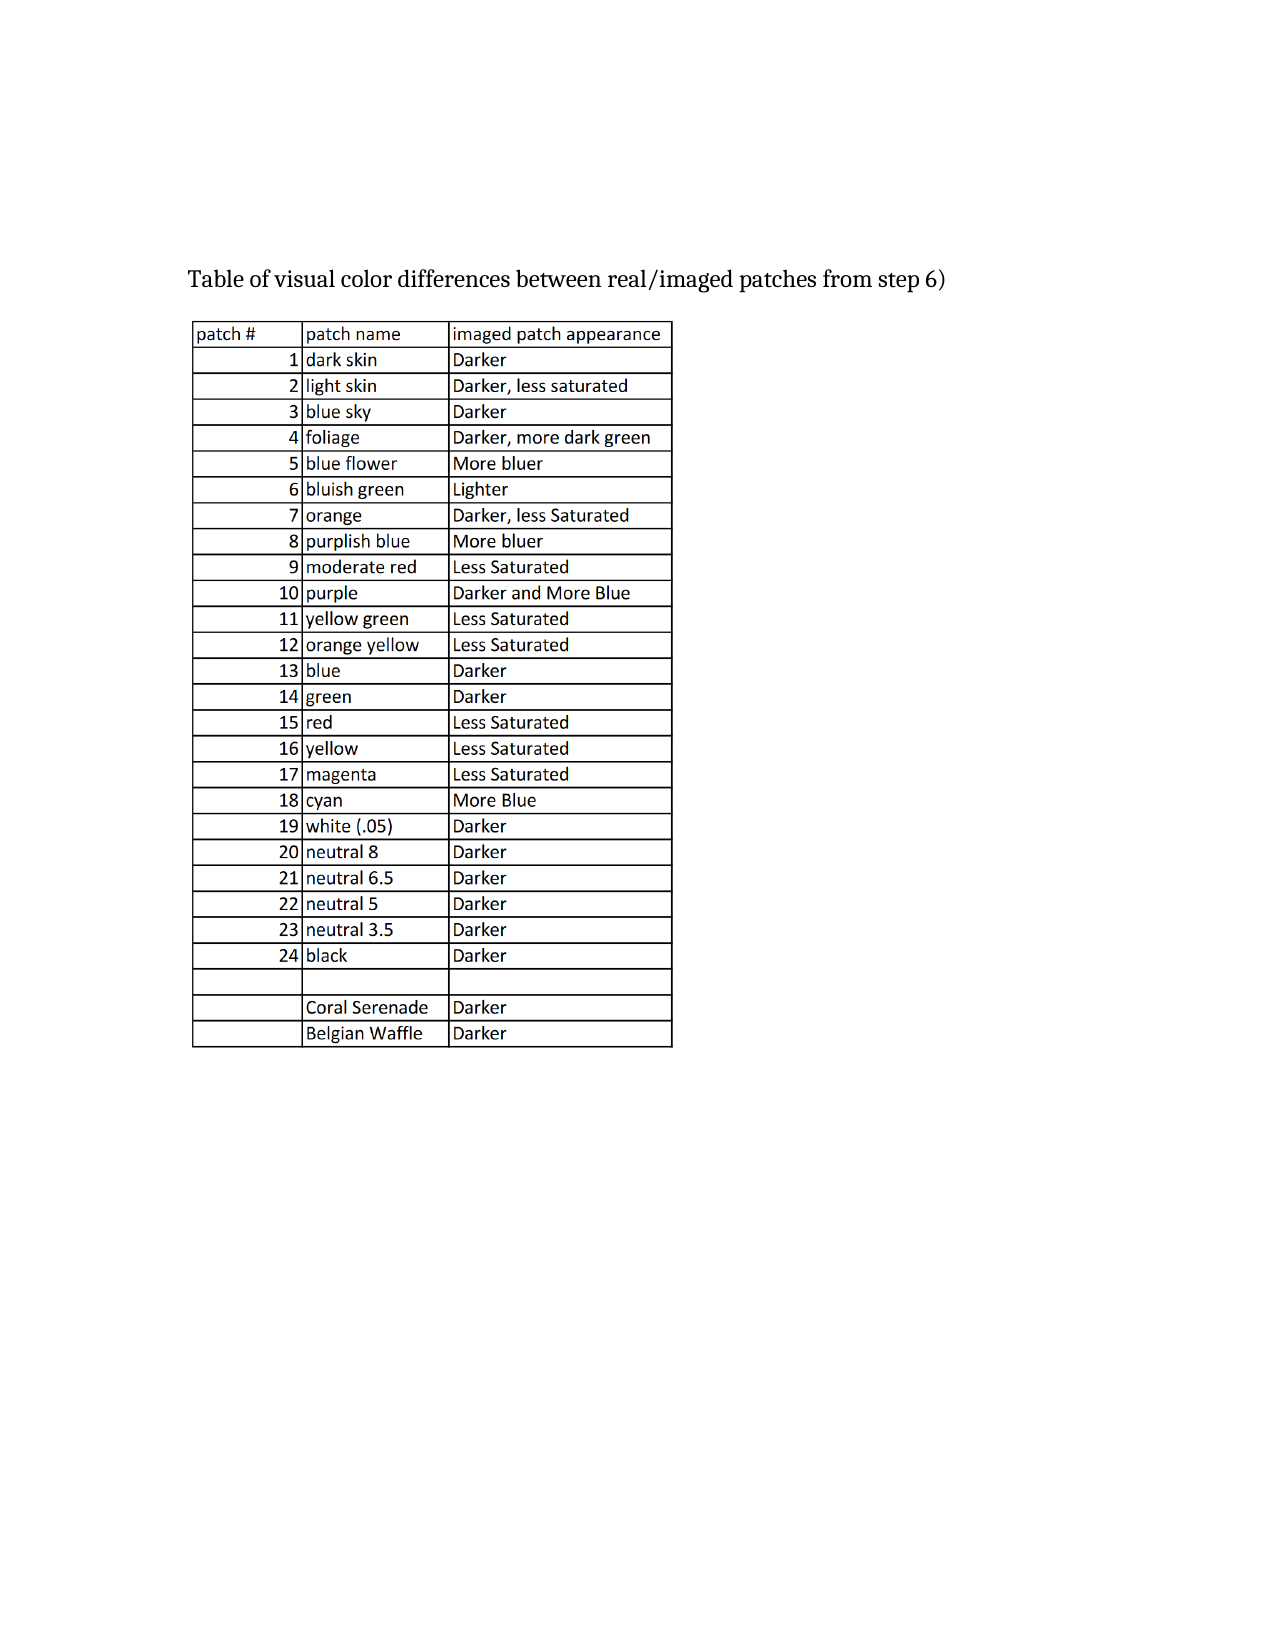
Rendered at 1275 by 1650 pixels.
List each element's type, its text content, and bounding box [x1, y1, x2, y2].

picture [187, 316, 676, 1050]
text Table of visual color differences between real/imaged patches from step 6) [187, 265, 1087, 294]
